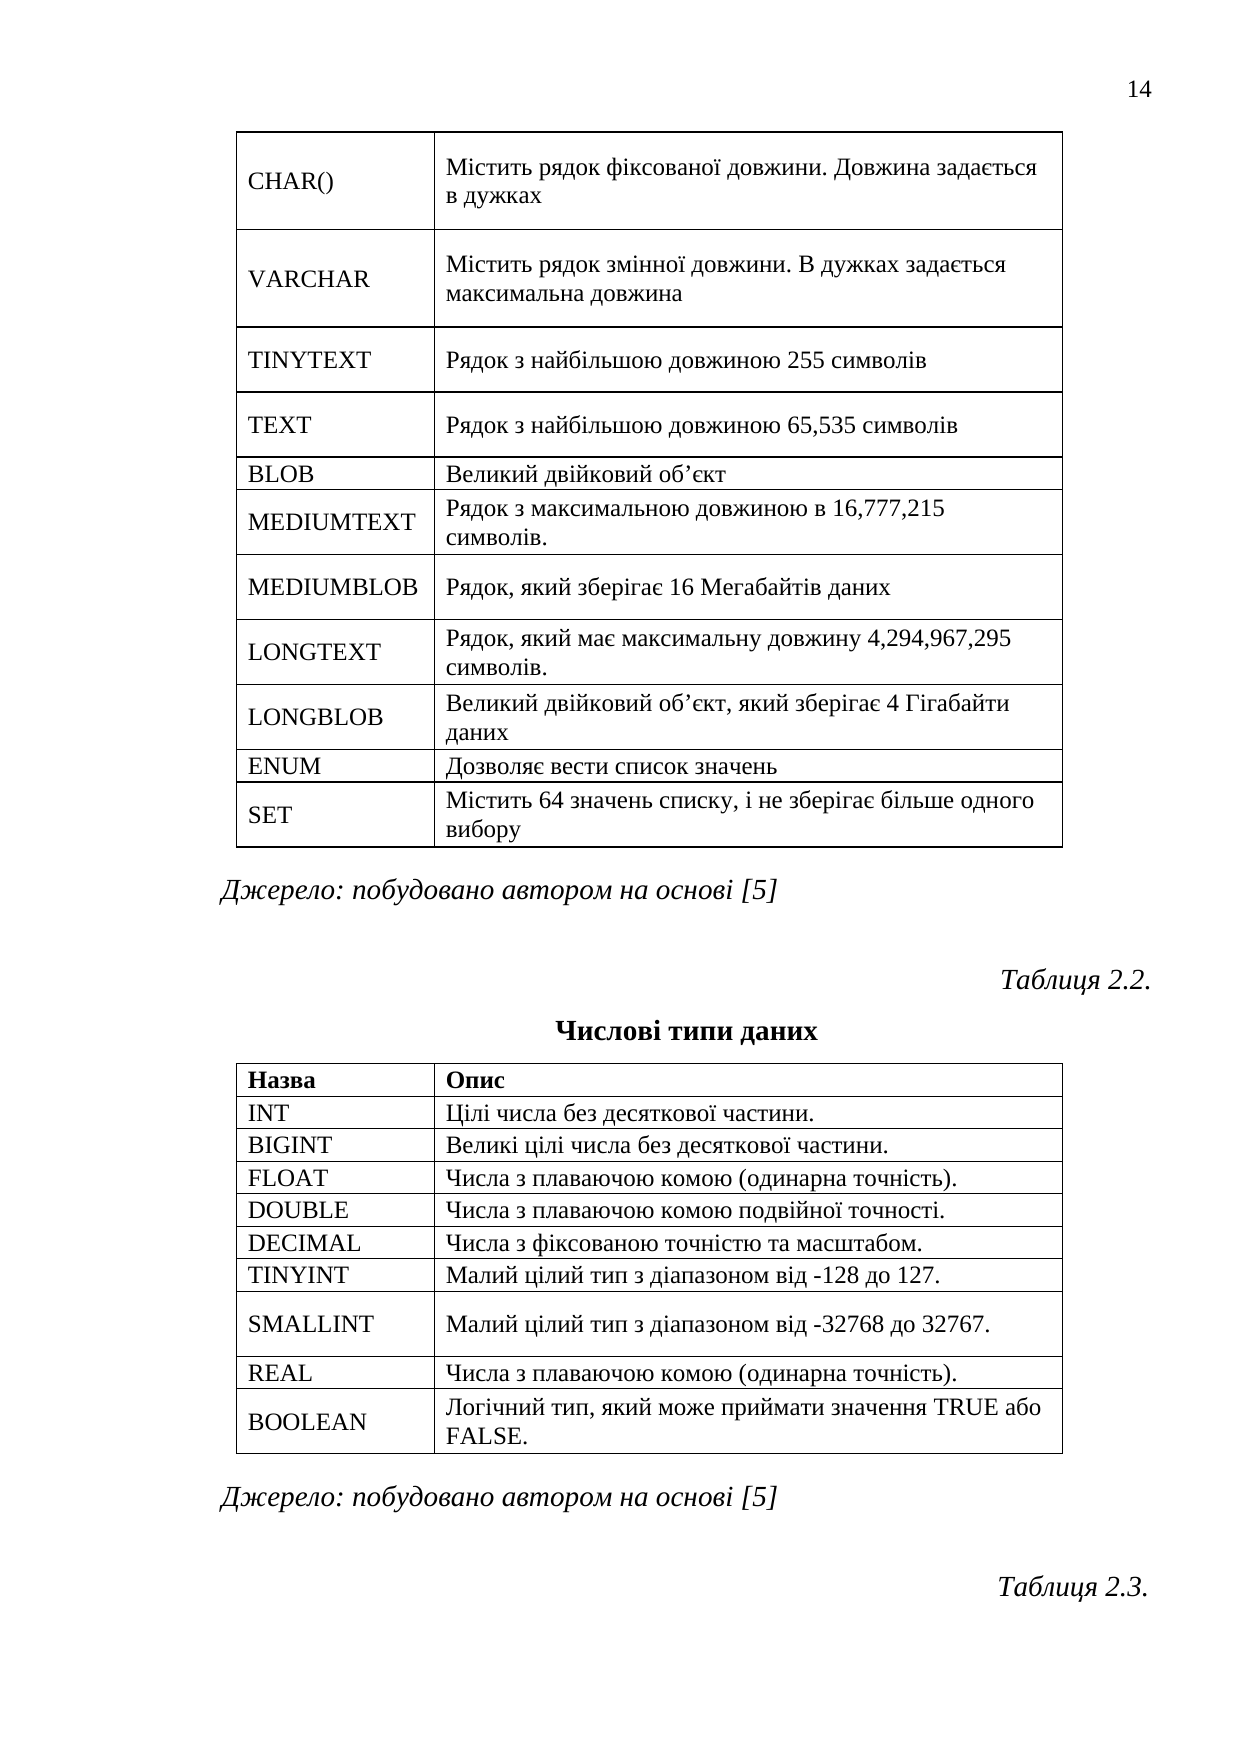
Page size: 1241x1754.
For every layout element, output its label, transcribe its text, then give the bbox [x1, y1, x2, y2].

table_cell Містить рядок змінної довжини. В дужках задається максимальна довжина [435, 230, 1062, 326]
table_cell Числа з фіксованою точністю та масштабом. [435, 1227, 1062, 1258]
table_cell Дозволяє вести список значень [435, 750, 1062, 781]
table_cell ENUM [237, 750, 434, 781]
table_cell Рядок з найбільшою довжиною 65,535 символів [435, 393, 1062, 456]
text Числові типи даних [148, 1013, 1152, 1046]
table_cell BOOLEAN [237, 1389, 434, 1453]
table_cell DECIMAL [237, 1227, 434, 1258]
table_cell BIGINT [237, 1129, 434, 1161]
table_cell Числа з плаваючою комою (одинарна точність). [435, 1357, 1062, 1388]
table_cell Рядок, який зберігає 16 Мегабайтів даних [435, 555, 1062, 619]
table_cell Рядок, який має максимальну довжину 4,294,967,295 символів. [435, 620, 1062, 684]
table_cell Числа з плаваючою комою (одинарна точність). [435, 1162, 1062, 1193]
text Таблиця 2.3. [148, 1569, 1152, 1603]
table_cell Рядок з найбільшою довжиною 255 символів [435, 328, 1062, 391]
table_cell SET [237, 783, 434, 846]
table_header Опис [435, 1064, 1062, 1096]
table_cell REAL [237, 1357, 434, 1388]
table_cell Великий двійковий об’єкт [435, 458, 1062, 489]
table_cell Малий цілий тип з діапазоном від -32768 до 32767. [435, 1292, 1062, 1356]
table_cell TINYTEXT [237, 328, 434, 391]
table_cell MEDIUMTEXT [237, 490, 434, 554]
table_cell BLOB [237, 458, 434, 489]
text Джерело: побудовано автором на основі [5] [148, 1479, 1152, 1513]
table_cell Великий двійковий об’єкт, який зберігає 4 Гігабайти даних [435, 685, 1062, 749]
text Джерело: побудовано автором на основі [5] [148, 872, 1152, 906]
table_cell FLOAT [237, 1162, 434, 1193]
table_cell Містить 64 значень списку, і не зберігає більше одного вибору [435, 783, 1062, 846]
table_cell LONGBLOB [237, 685, 434, 749]
table_cell LONGTEXT [237, 620, 434, 684]
table_cell CHAR() [237, 133, 434, 229]
table_cell Великі цілі числа без десяткової частини. [435, 1129, 1062, 1161]
table_header Назва [237, 1064, 434, 1096]
table_cell DOUBLE [237, 1194, 434, 1226]
table_cell VARCHAR [237, 230, 434, 326]
table_cell Містить рядок фіксованої довжини. Довжина задається в дужках [435, 133, 1062, 229]
table_cell Числа з плаваючою комою подвійної точності. [435, 1194, 1062, 1226]
table_cell TINYINT [237, 1259, 434, 1291]
table_cell Малий цілий тип з діапазоном від -128 до 127. [435, 1259, 1062, 1291]
table_cell SMALLINT [237, 1292, 434, 1356]
table_cell Логічний тип, який може приймати значення TRUE або FALSE. [435, 1389, 1062, 1453]
table_cell INT [237, 1097, 434, 1128]
table_cell Цілі числа без десяткової частини. [435, 1097, 1062, 1128]
table_cell TEXT [237, 393, 434, 456]
table_cell Рядок з максимальною довжиною в 16,777,215 символів. [435, 490, 1062, 554]
table_cell MEDIUMBLOB [237, 555, 434, 619]
text Таблиця 2.2. [148, 962, 1152, 996]
